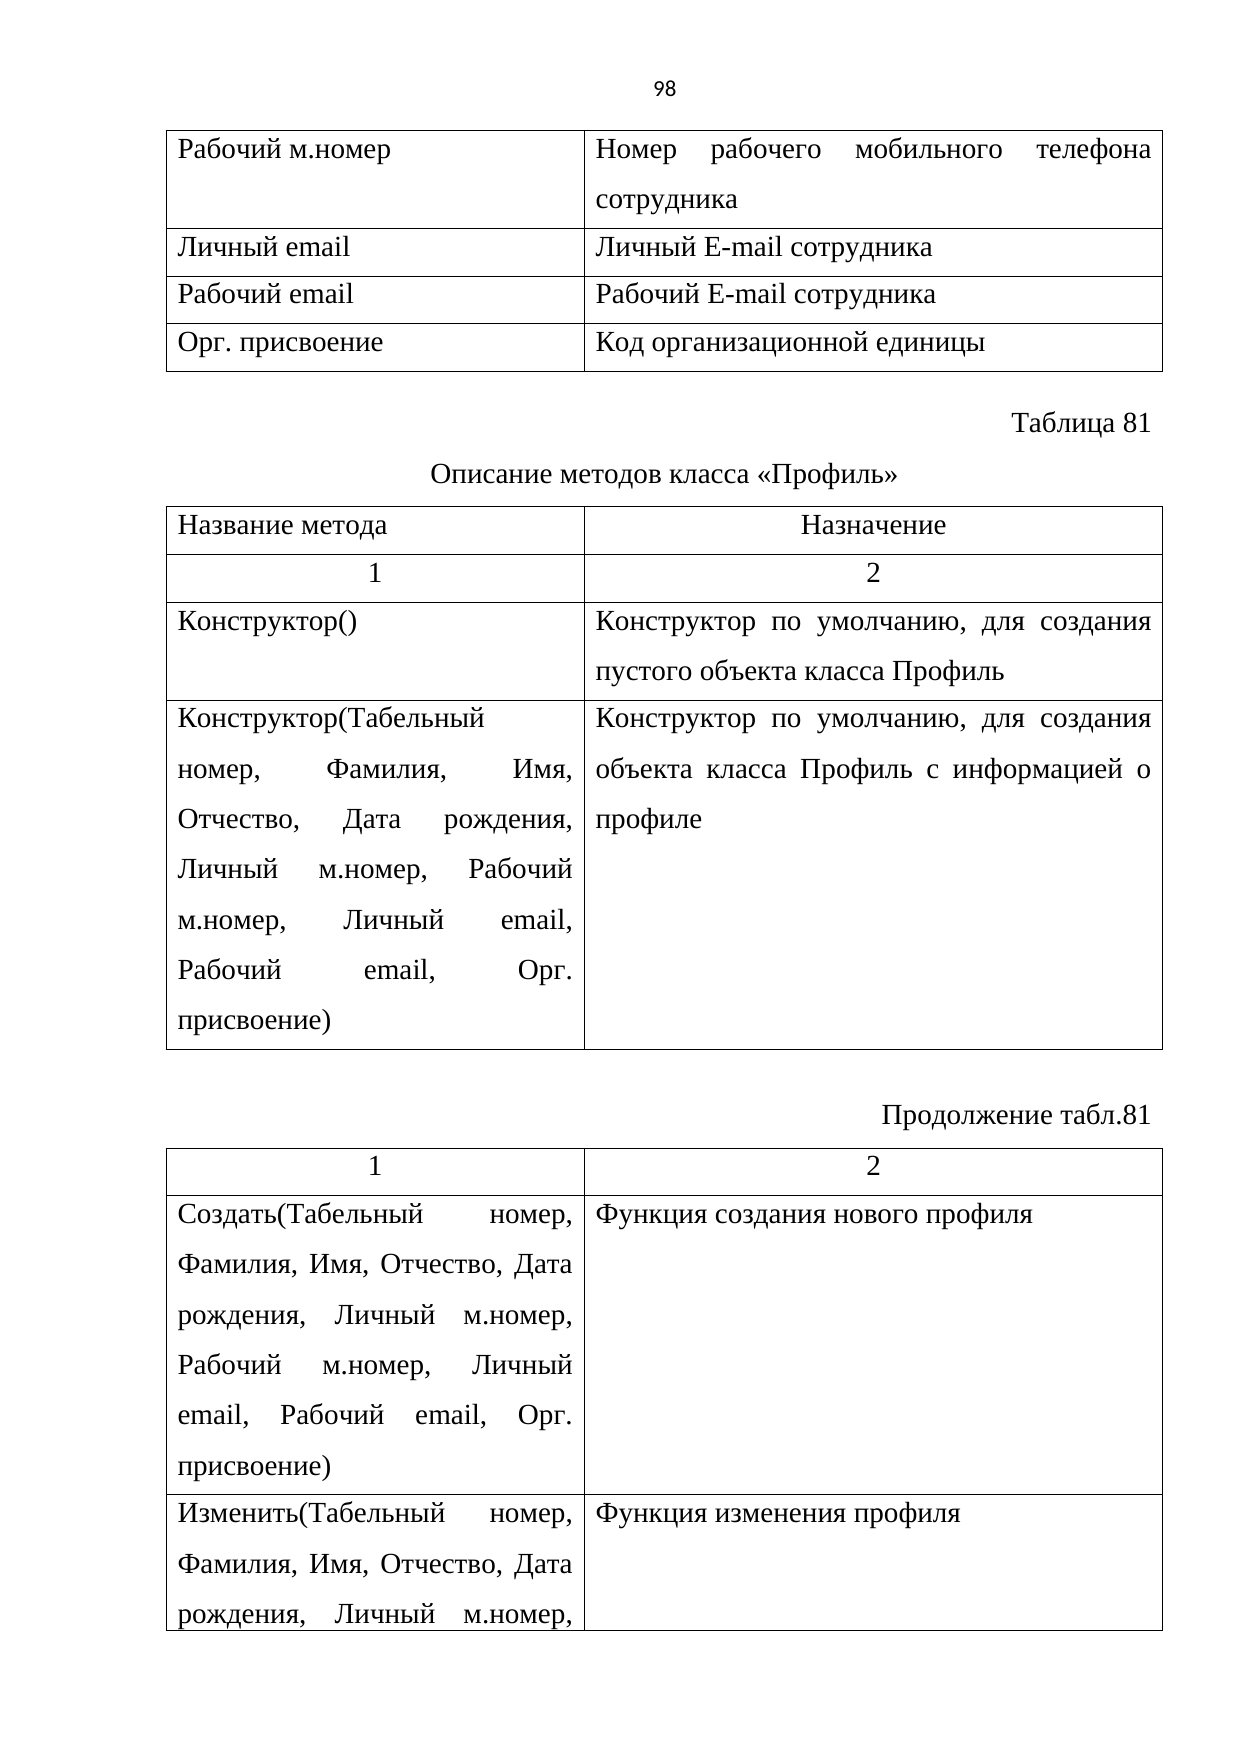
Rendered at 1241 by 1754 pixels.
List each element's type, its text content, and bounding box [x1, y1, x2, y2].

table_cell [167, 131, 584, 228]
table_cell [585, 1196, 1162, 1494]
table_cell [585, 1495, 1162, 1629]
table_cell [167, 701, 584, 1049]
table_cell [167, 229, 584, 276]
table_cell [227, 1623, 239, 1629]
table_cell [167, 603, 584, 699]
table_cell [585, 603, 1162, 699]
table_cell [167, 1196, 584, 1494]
text Таблица 81 [251, 406, 1152, 439]
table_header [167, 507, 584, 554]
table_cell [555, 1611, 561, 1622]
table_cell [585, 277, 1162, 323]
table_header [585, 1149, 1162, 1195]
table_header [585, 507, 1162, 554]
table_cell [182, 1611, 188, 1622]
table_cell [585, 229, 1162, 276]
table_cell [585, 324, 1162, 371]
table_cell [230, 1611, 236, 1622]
text Описание методов класса «Профиль» [177, 456, 1152, 489]
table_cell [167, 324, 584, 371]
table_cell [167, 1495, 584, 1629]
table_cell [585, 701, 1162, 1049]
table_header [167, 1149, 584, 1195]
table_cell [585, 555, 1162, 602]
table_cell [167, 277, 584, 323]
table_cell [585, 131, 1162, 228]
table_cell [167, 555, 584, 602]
text Продолжение табл.81 [177, 1097, 1152, 1131]
